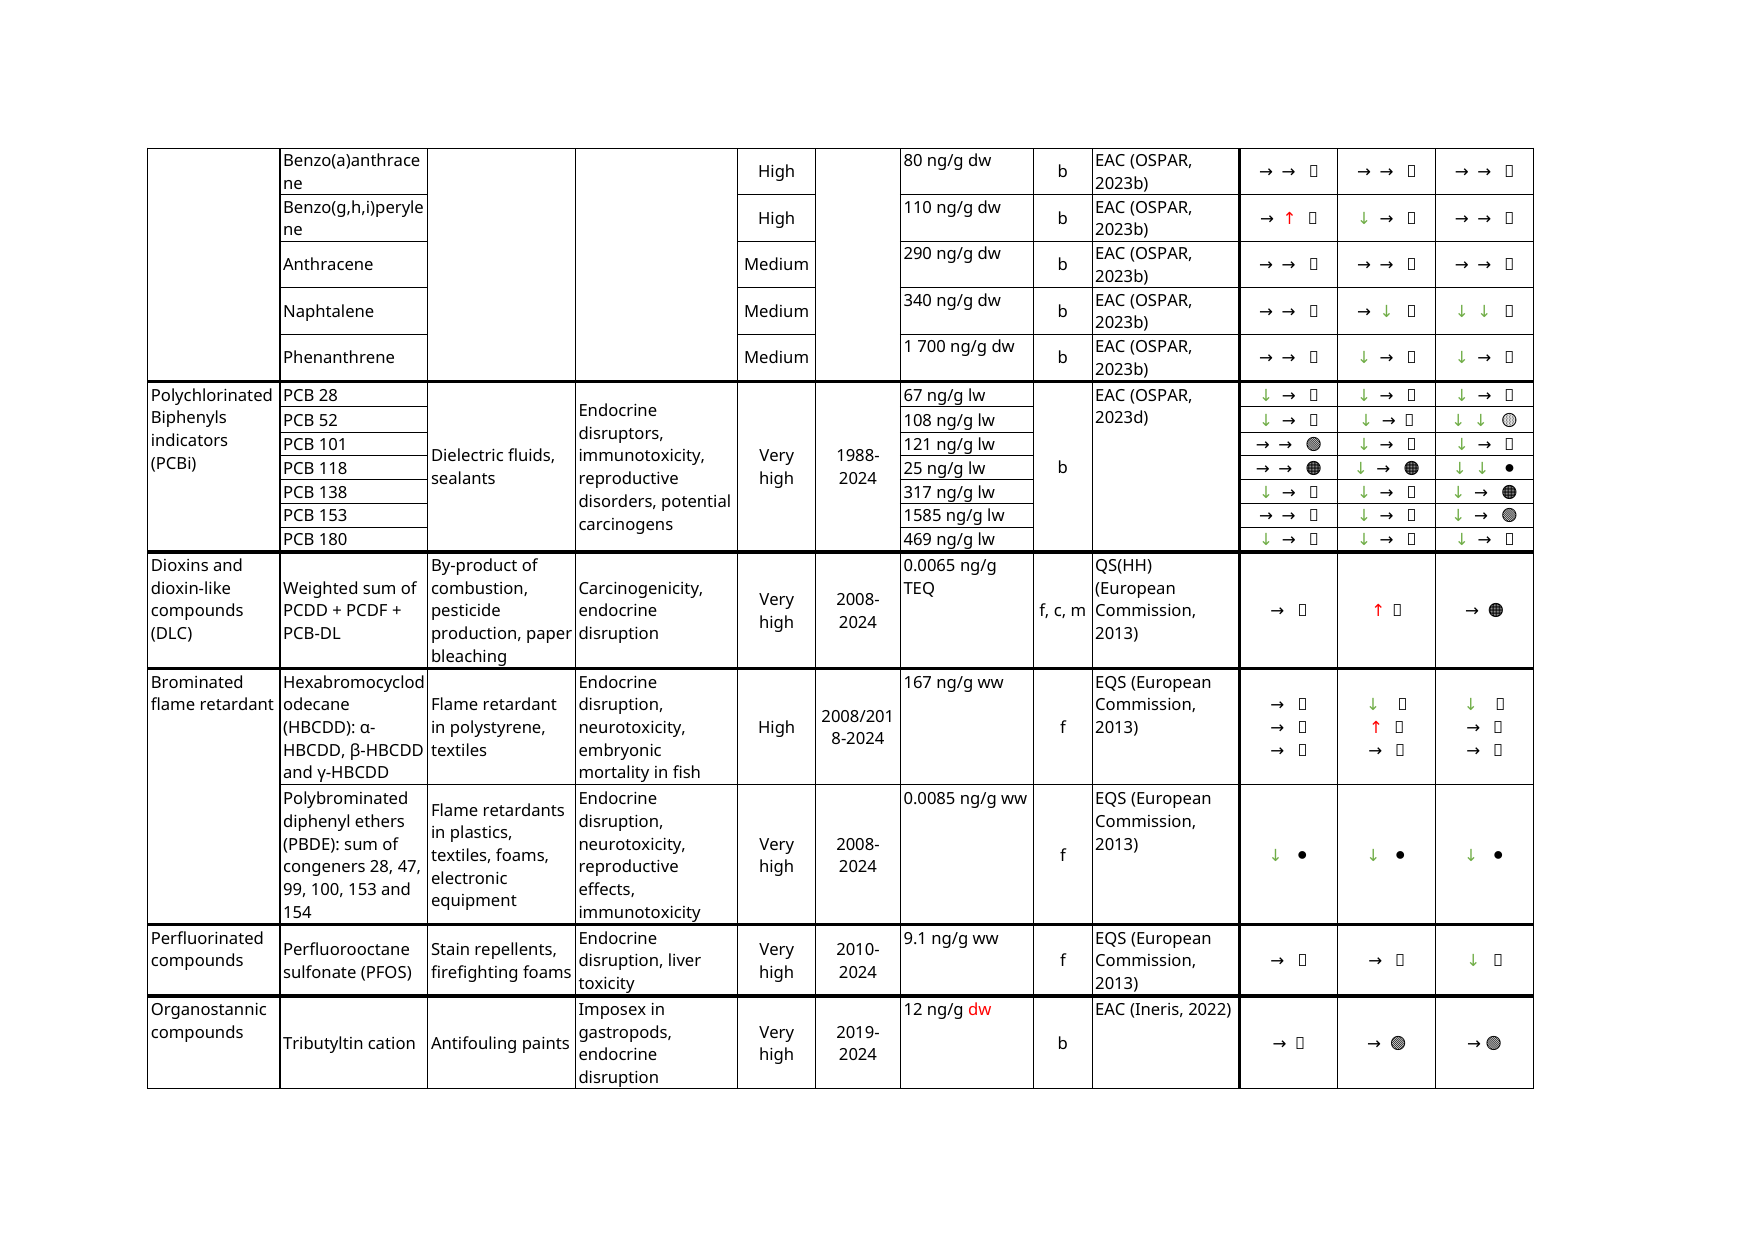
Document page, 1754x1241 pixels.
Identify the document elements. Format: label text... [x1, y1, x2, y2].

table_cell Endocrine disruption, liver toxicity [576, 926, 737, 994]
table_cell PCB 118 [281, 456, 427, 479]
table_cell ↓ ↓ 🔵 [1436, 288, 1533, 333]
table_cell → → 🟢 [1241, 433, 1337, 455]
table_cell By-product of combustion, pesticide production, paper bleaching [428, 554, 575, 667]
table_cell → 🔵 [1241, 926, 1337, 994]
table_cell 340 ng/g dw [901, 288, 1033, 333]
table_cell 121 ng/g lw [901, 433, 1033, 455]
table_cell ↑ 🔵 [1338, 554, 1435, 667]
table_cell Very high [738, 785, 815, 923]
table_cell 2010-2024 [816, 926, 900, 994]
table_cell 2019-2024 [816, 998, 900, 1088]
table_cell Dioxins and dioxin-like compounds (DLC) [148, 554, 279, 667]
table_cell Hexabromocyclododecane (HBCDD): α-HBCDD, β-HBCDD and γ-HBCDD [281, 670, 427, 784]
table_cell → 🟠 [1436, 554, 1533, 667]
table_cell EAC (OSPAR, 2023b) [1093, 149, 1238, 194]
table_cell Naphtalene [281, 288, 427, 333]
table_cell → → 🔵 [1436, 195, 1533, 241]
table_cell b [1034, 288, 1092, 333]
table_cell 80 ng/g dw [901, 149, 1033, 194]
table_cell 167 ng/g ww [901, 670, 1033, 784]
table_cell ↓ → 🔵 [1241, 480, 1337, 503]
table_cell → 🔵 → 🔵 → 🔵 [1241, 670, 1337, 784]
table_cell EAC (OSPAR, 2023b) [1093, 335, 1238, 380]
table_cell b [1034, 998, 1092, 1088]
table_cell ↓ → 🔵 [1241, 383, 1337, 406]
table_cell ↓ 🔵 ↑ 🔵 → 🔵 [1338, 670, 1435, 784]
table_cell 2008-2024 [816, 785, 900, 923]
table_cell ↓ → 🟢 [1436, 504, 1533, 527]
table_cell Perfluorooctane sulfonate (PFOS) [281, 926, 427, 994]
table_cell → → 🟠 [1241, 456, 1337, 479]
table_cell → → 🔵 [1241, 242, 1337, 287]
table_cell Organostannic compounds [148, 998, 279, 1088]
table_cell → → 🔵 [1241, 504, 1337, 527]
table_cell ↓ → 🔵 [1338, 407, 1435, 432]
table_cell Carcinogenicity, endocrine disruption [576, 554, 737, 667]
table_cell Imposex in gastropods, endocrine disruption [576, 998, 737, 1088]
table_cell → ↓ 🔵 [1338, 288, 1435, 333]
table_cell Very high [738, 998, 815, 1088]
table_cell ↓ → 🔵 [1436, 335, 1533, 380]
table_cell ↓ 🔵 [1436, 926, 1533, 994]
table_cell PCB 180 [281, 528, 427, 550]
table_cell PCB 101 [281, 433, 427, 455]
table_cell 1988-2024 [816, 383, 900, 550]
table_cell → → 🔵 [1241, 149, 1337, 194]
table_cell Polychlorinated Biphenyls indicators (PCBi) [148, 383, 279, 550]
table_cell Very high [738, 926, 815, 994]
table_cell f, c, m [1034, 554, 1092, 667]
table_cell ↓ ↓ ⚫ [1436, 456, 1533, 479]
table_cell Flame retardants in plastics, textiles, foams, electronic equipment [428, 785, 575, 923]
table_cell ↓ → 🔴 [1436, 433, 1533, 455]
table_cell → ↑ 🔵 [1241, 195, 1337, 241]
table_cell Anthracene [281, 242, 427, 287]
table_cell PCB 153 [281, 504, 427, 527]
table_cell 1585 ng/g lw [901, 504, 1033, 527]
table_cell 469 ng/g lw [901, 528, 1033, 550]
table_cell → 🔵 [1241, 554, 1337, 667]
table_cell → → 🔵 [1436, 242, 1533, 287]
table_cell EQS (European Commission, 2013) [1093, 926, 1238, 994]
table_cell ↓ ⚫ [1241, 785, 1337, 923]
table_cell Very high [738, 554, 815, 667]
table_cell → 🟢 [1338, 998, 1435, 1088]
table_cell EAC (OSPAR, 2023b) [1093, 288, 1238, 333]
table_cell f [1034, 785, 1092, 923]
table_cell 2008-2024 [816, 554, 900, 667]
table_cell → → 🔵 [1241, 335, 1337, 380]
table_cell High [738, 195, 815, 241]
table_cell 9.1 ng/g ww [901, 926, 1033, 994]
table_cell Medium [738, 288, 815, 333]
table_cell f [1034, 670, 1092, 784]
table_cell QS(HH) (European Commission, 2013) [1093, 554, 1238, 667]
table_cell b [1034, 383, 1092, 550]
table_cell EAC (OSPAR, 2023d) [1093, 383, 1238, 550]
table_cell Stain repellents, firefighting foams [428, 926, 575, 994]
table_cell EQS (European Commission, 2013) [1093, 670, 1238, 784]
table_cell 108 ng/g lw [901, 407, 1033, 432]
table_cell b [1034, 195, 1092, 241]
table_cell ↓ ↓ 🟡 [1436, 407, 1533, 432]
table_cell PCB 52 [281, 407, 427, 432]
table_cell Benzo(g,h,i)perylene [281, 195, 427, 241]
table_cell ↓ → 🔵 [1338, 504, 1435, 527]
table_cell 25 ng/g lw [901, 456, 1033, 479]
table_cell PCB 138 [281, 480, 427, 503]
table_cell → 🟢 [1436, 998, 1533, 1088]
table_cell 12 ng/g dw [901, 998, 1033, 1088]
table_cell ↓ ⚫ [1436, 785, 1533, 923]
table_cell b [1034, 335, 1092, 380]
table_cell ↓ → 🔵 [1436, 528, 1533, 550]
table_cell ↓ → 🔵 [1338, 433, 1435, 455]
table_cell ↓ → 🔵 [1338, 480, 1435, 503]
table_cell → 🔵 [1338, 926, 1435, 994]
table_cell Antifouling paints [428, 998, 575, 1088]
table_cell Medium [738, 335, 815, 380]
table_cell Endocrine disruption, neurotoxicity, embryonic mortality in fish [576, 670, 737, 784]
table_cell f [1034, 926, 1092, 994]
table_cell High [738, 149, 815, 194]
table_cell → → 🔵 [1338, 149, 1435, 194]
table_cell Medium [738, 242, 815, 287]
table_cell EQS (European Commission, 2013) [1093, 785, 1238, 923]
table_cell Dielectric fluids, sealants [428, 383, 575, 550]
table_cell PCB 28 [281, 383, 427, 406]
table_cell Perfluorinated compounds [148, 926, 279, 994]
table_cell → 🔵 [1241, 998, 1337, 1088]
table_cell 0.0065 ng/g TEQ [901, 554, 1033, 667]
table_cell 110 ng/g dw [901, 195, 1033, 241]
table_cell ↓ → 🟠 [1338, 456, 1435, 479]
table_cell Endocrine disruption, neurotoxicity, reproductive effects, immunotoxicity [576, 785, 737, 923]
table_cell ↓ → 🔵 [1241, 407, 1337, 432]
table_cell ↓ ⚫ [1338, 785, 1435, 923]
table_cell ↓ → 🟠 [1436, 480, 1533, 503]
table_cell b [1034, 149, 1092, 194]
table_cell 0.0085 ng/g ww [901, 785, 1033, 923]
table_cell 290 ng/g dw [901, 242, 1033, 287]
table_cell Endocrine disruptors, immunotoxicity, reproductive disorders, potential carcinogens [576, 383, 737, 550]
table_cell → → 🔵 [1241, 288, 1337, 333]
table_cell ↓ → 🔵 [1338, 335, 1435, 380]
table_cell Flame retardant in polystyrene, textiles [428, 670, 575, 784]
table_cell ↓ → 🔵 [1241, 528, 1337, 550]
table_cell EAC (OSPAR, 2023b) [1093, 195, 1238, 241]
table_cell Phenanthrene [281, 335, 427, 380]
table_cell ↓ → 🔵 [1338, 528, 1435, 550]
table_cell Polybrominated diphenyl ethers (PBDE): sum of congeners 28, 47, 99, 100, 153 and 154 [281, 785, 427, 923]
table_cell Tributyltin cation [281, 998, 427, 1088]
table_cell High [738, 670, 815, 784]
table_cell 1 700 ng/g dw [901, 335, 1033, 380]
table_cell b [1034, 242, 1092, 287]
table_cell Brominated flame retardant [148, 670, 279, 923]
table_cell → → 🔵 [1436, 149, 1533, 194]
table_cell Benzo(a)anthracene [281, 149, 427, 194]
table_cell ↓ → 🔵 [1436, 383, 1533, 406]
table_cell 317 ng/g lw [901, 480, 1033, 503]
table_cell ↓ 🔵 → 🔵 → 🔵 [1436, 670, 1533, 784]
table_cell 67 ng/g lw [901, 383, 1033, 406]
table_cell → → 🔵 [1338, 242, 1435, 287]
table_cell Weighted sum of PCDD + PCDF + PCB-DL [281, 554, 427, 667]
table_cell EAC (OSPAR, 2023b) [1093, 242, 1238, 287]
table_cell EAC (Ineris, 2022) [1093, 998, 1238, 1088]
table_cell ↓ → 🔵 [1338, 195, 1435, 241]
table_cell 2008/2018-2024 [816, 670, 900, 784]
table_cell ↓ → 🔵 [1338, 383, 1435, 406]
table_cell Very high [738, 383, 815, 550]
